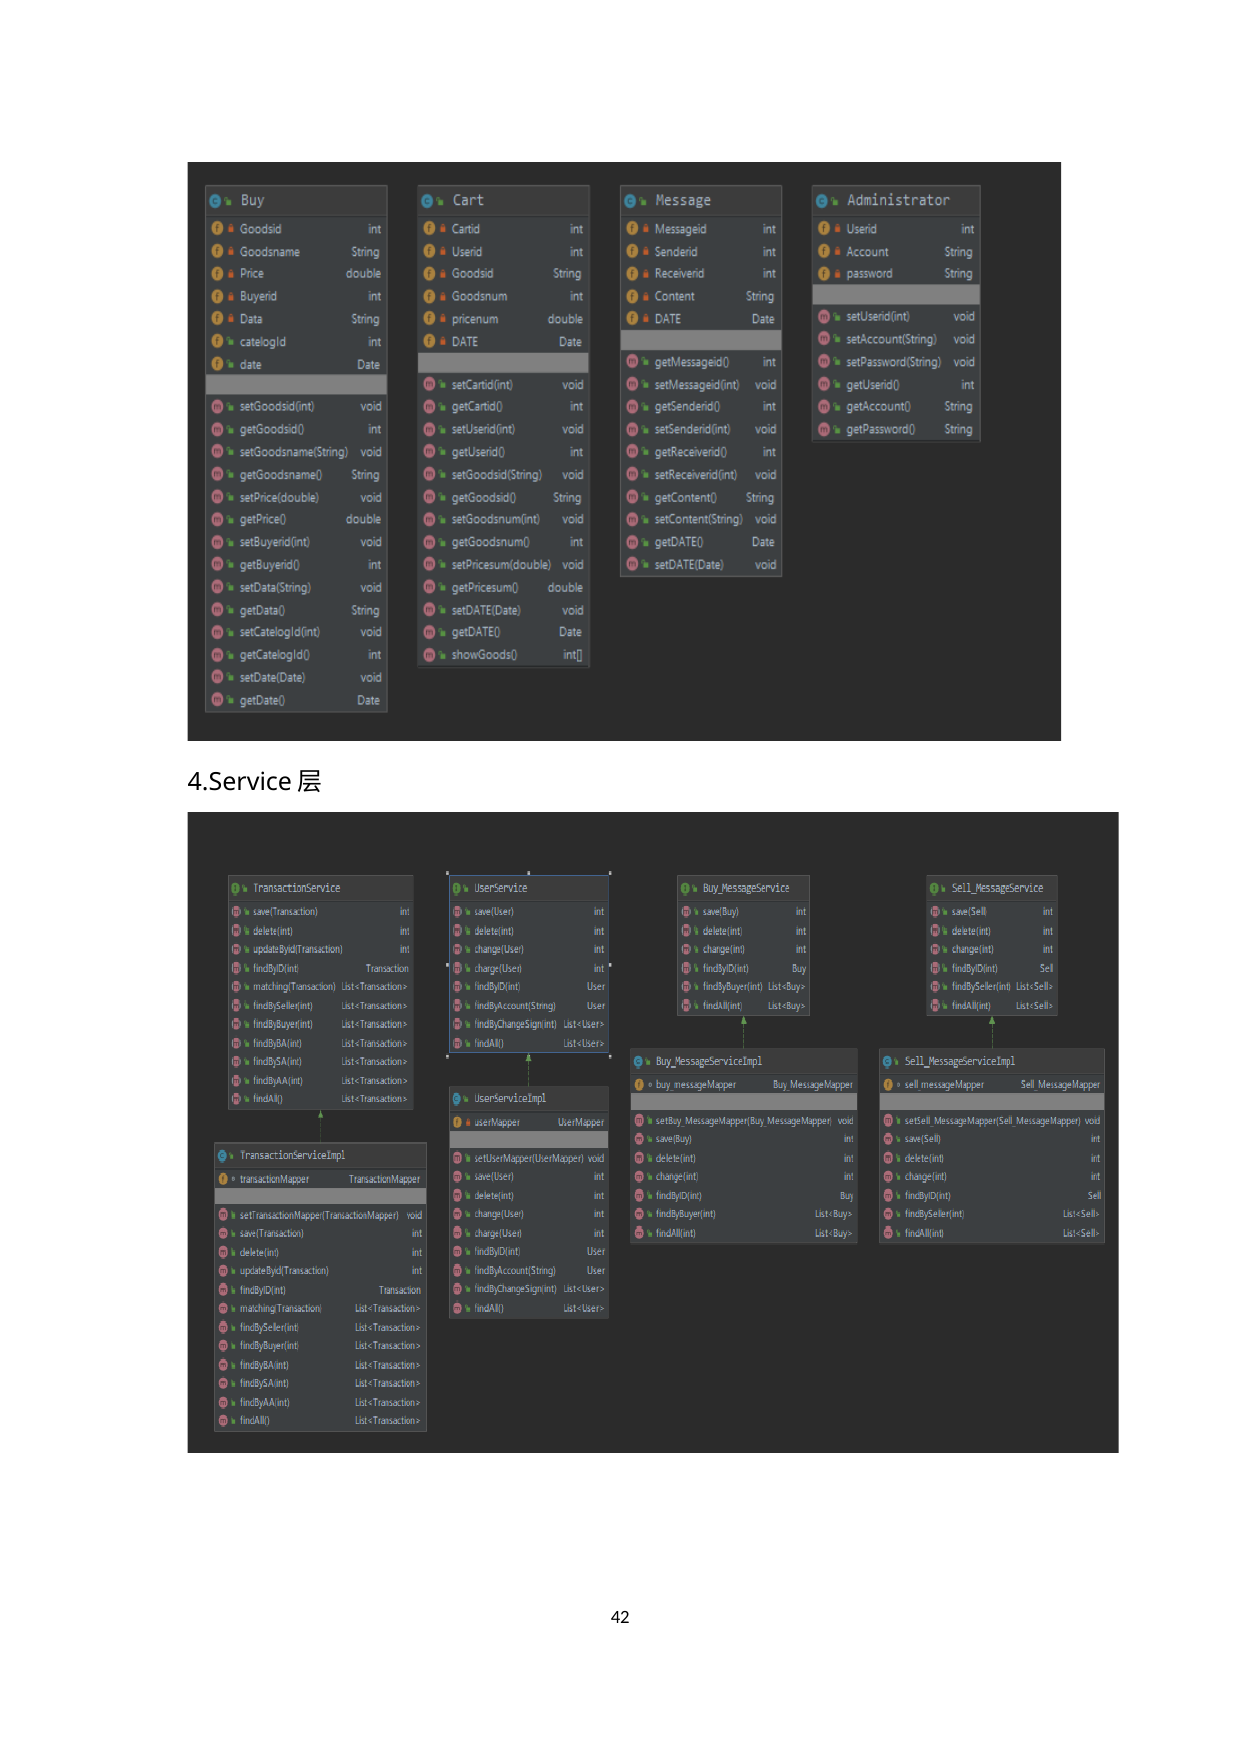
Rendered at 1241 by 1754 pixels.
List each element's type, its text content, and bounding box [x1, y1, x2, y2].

picture [187, 812, 1119, 1453]
text 4.Service层 [187, 747, 1053, 812]
picture [187, 162, 1062, 741]
